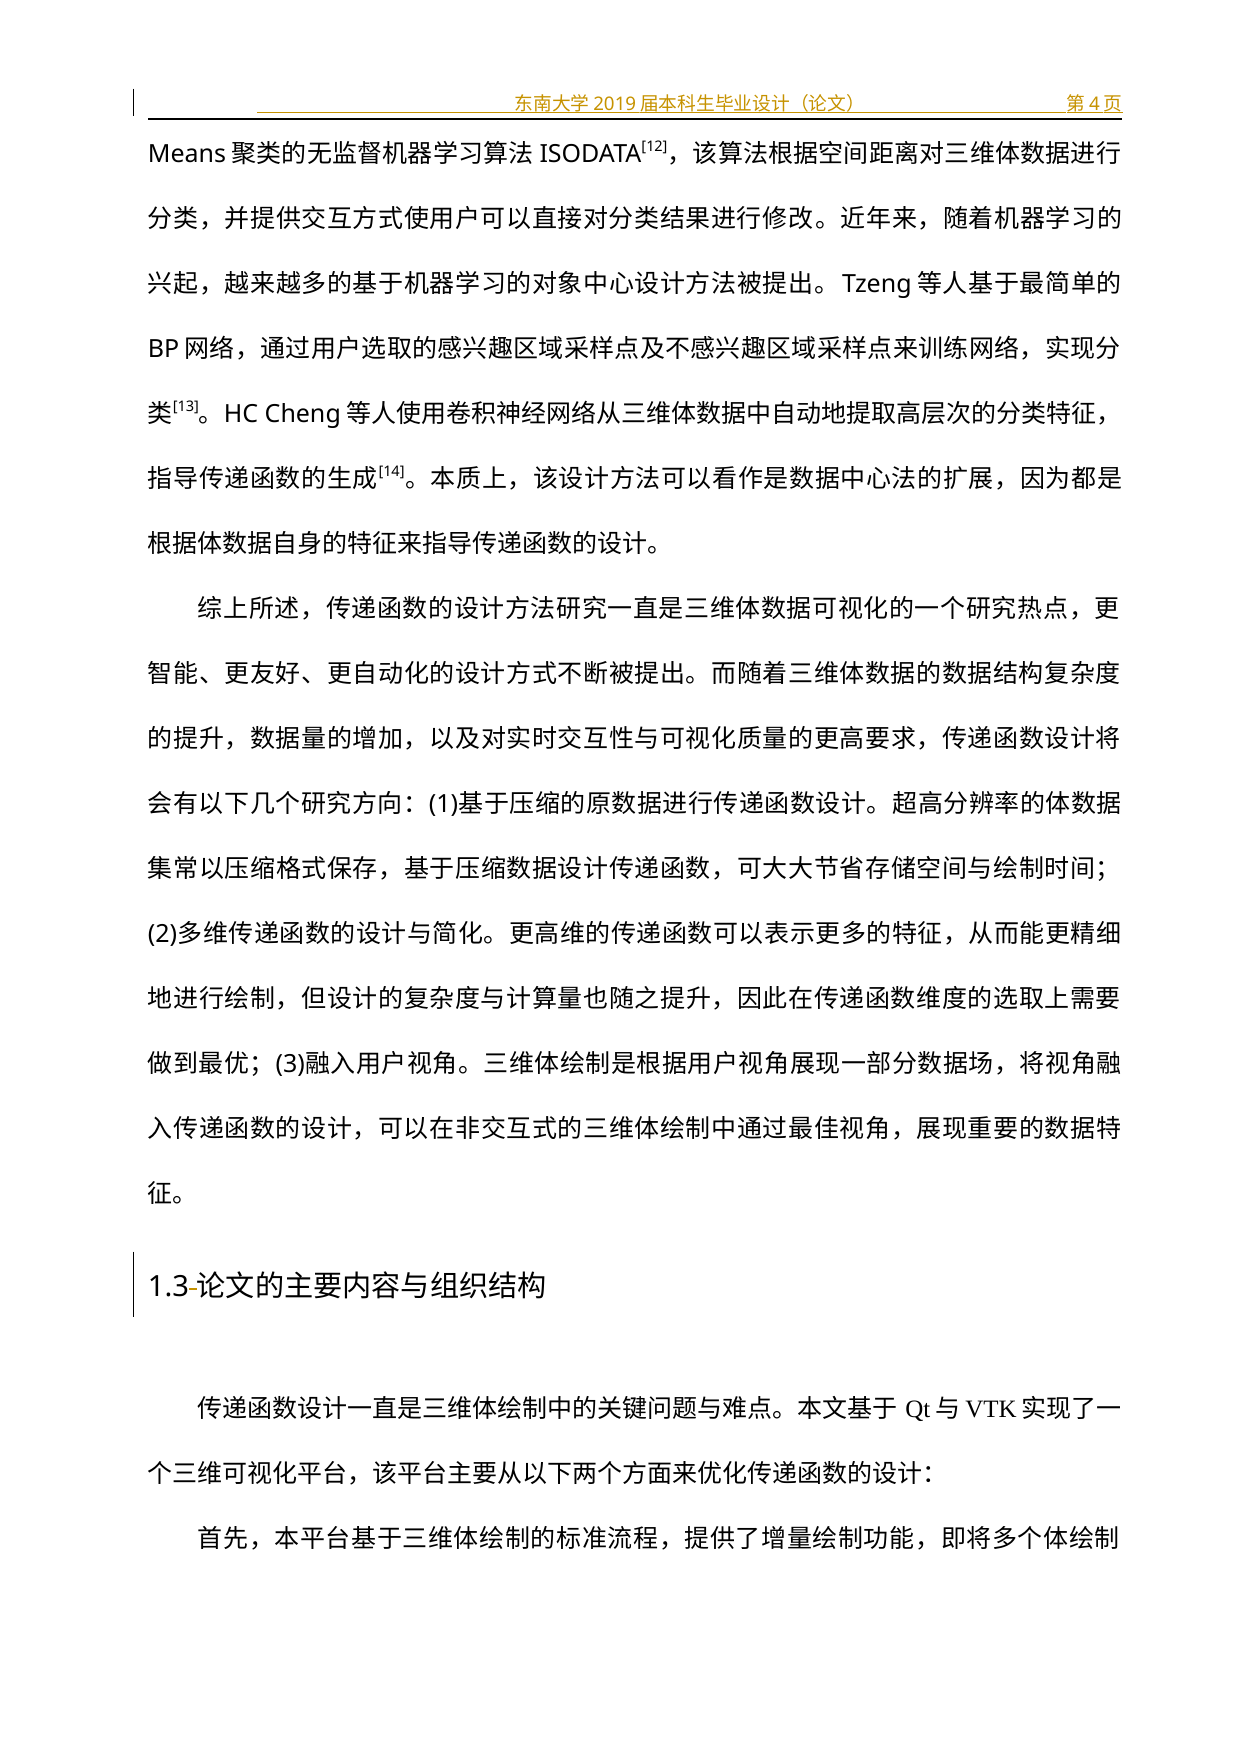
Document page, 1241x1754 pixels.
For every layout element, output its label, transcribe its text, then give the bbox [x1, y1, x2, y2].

text 综上所述，传递函数的设计方法研究一直是三维体数据可视化的一个研究热点，更智能、更友好、更自动化的设计方式不断被提出。而随着三维体数据的数据结构复杂度的提升，数据量的增加，以及对实时交互性与可视化质量的更高要求，传递函数设计将会有以下几个研究方向：(1)基于压缩的原数据进行传递函数设计。超高分辨率的体数据集常以压缩格式保存，基于压缩数据设计传递函数，可大大节省存储空间与绘制时间；(2)多维传递函数的设计与简化。更高维的传递函数可以表示更多的特征，从而能更精细地进行绘制，但设计的复杂度与计算量也随之提升，因此在传递函数维度的选取上需要做到最优；(3)融入用户视角。三维体绘制是根据用户视角展现一部分数据场，将视角融入传递函数的设计，可以在非交互式的三维体绘制中通过最佳视角，展现重要的数据特征。 [148, 574, 1122, 1224]
text 1.3论文的主要内容与组织结构 [148, 1252, 1122, 1317]
text 传递函数设计一直是三维体绘制中的关键问题与难点。本文基于Qt与VTK实现了一个三维可视化平台，该平台主要从以下两个方面来优化传递函数的设计： [148, 1374, 1122, 1504]
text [148, 1504, 1122, 1569]
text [148, 120, 1122, 574]
